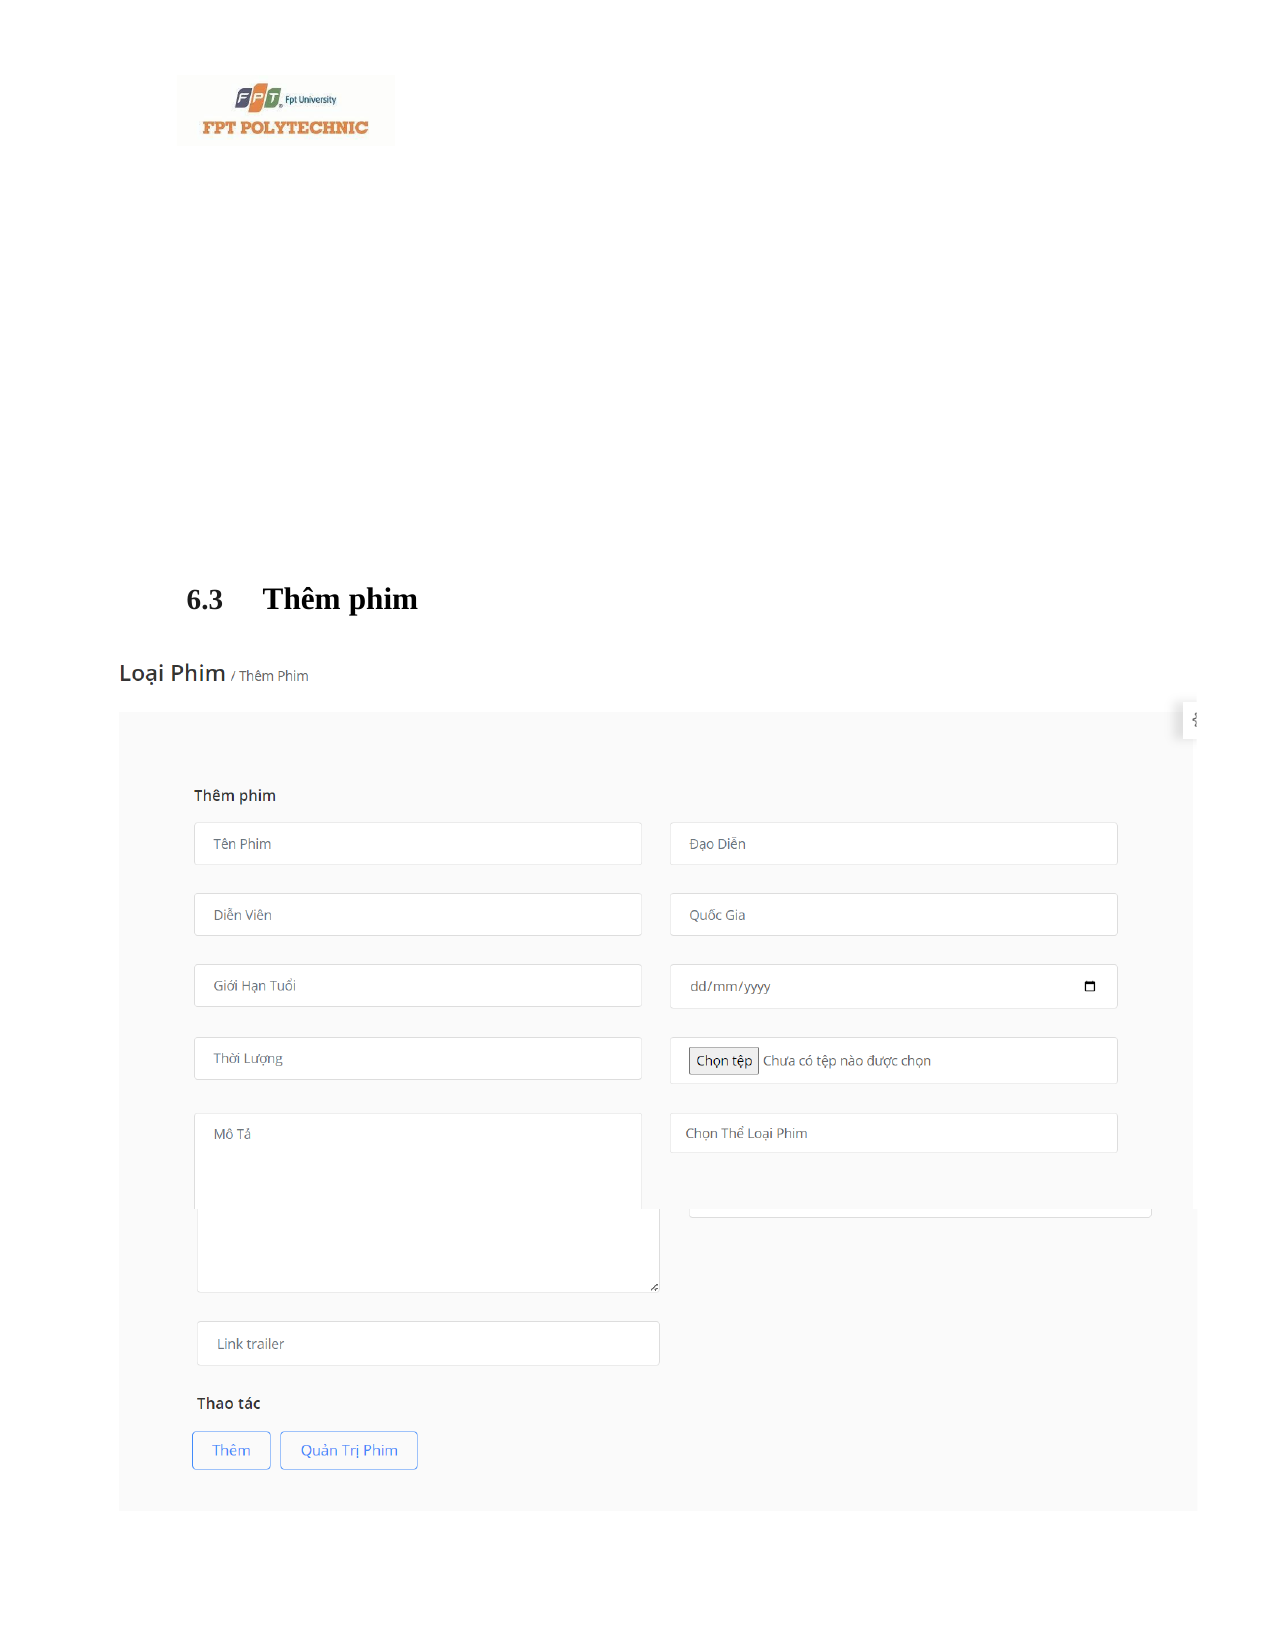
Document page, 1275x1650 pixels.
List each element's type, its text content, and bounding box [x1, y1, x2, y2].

subtitle Thêm phim [186, 580, 1198, 616]
picture [176, 75, 395, 146]
picture [112, 660, 1198, 1511]
